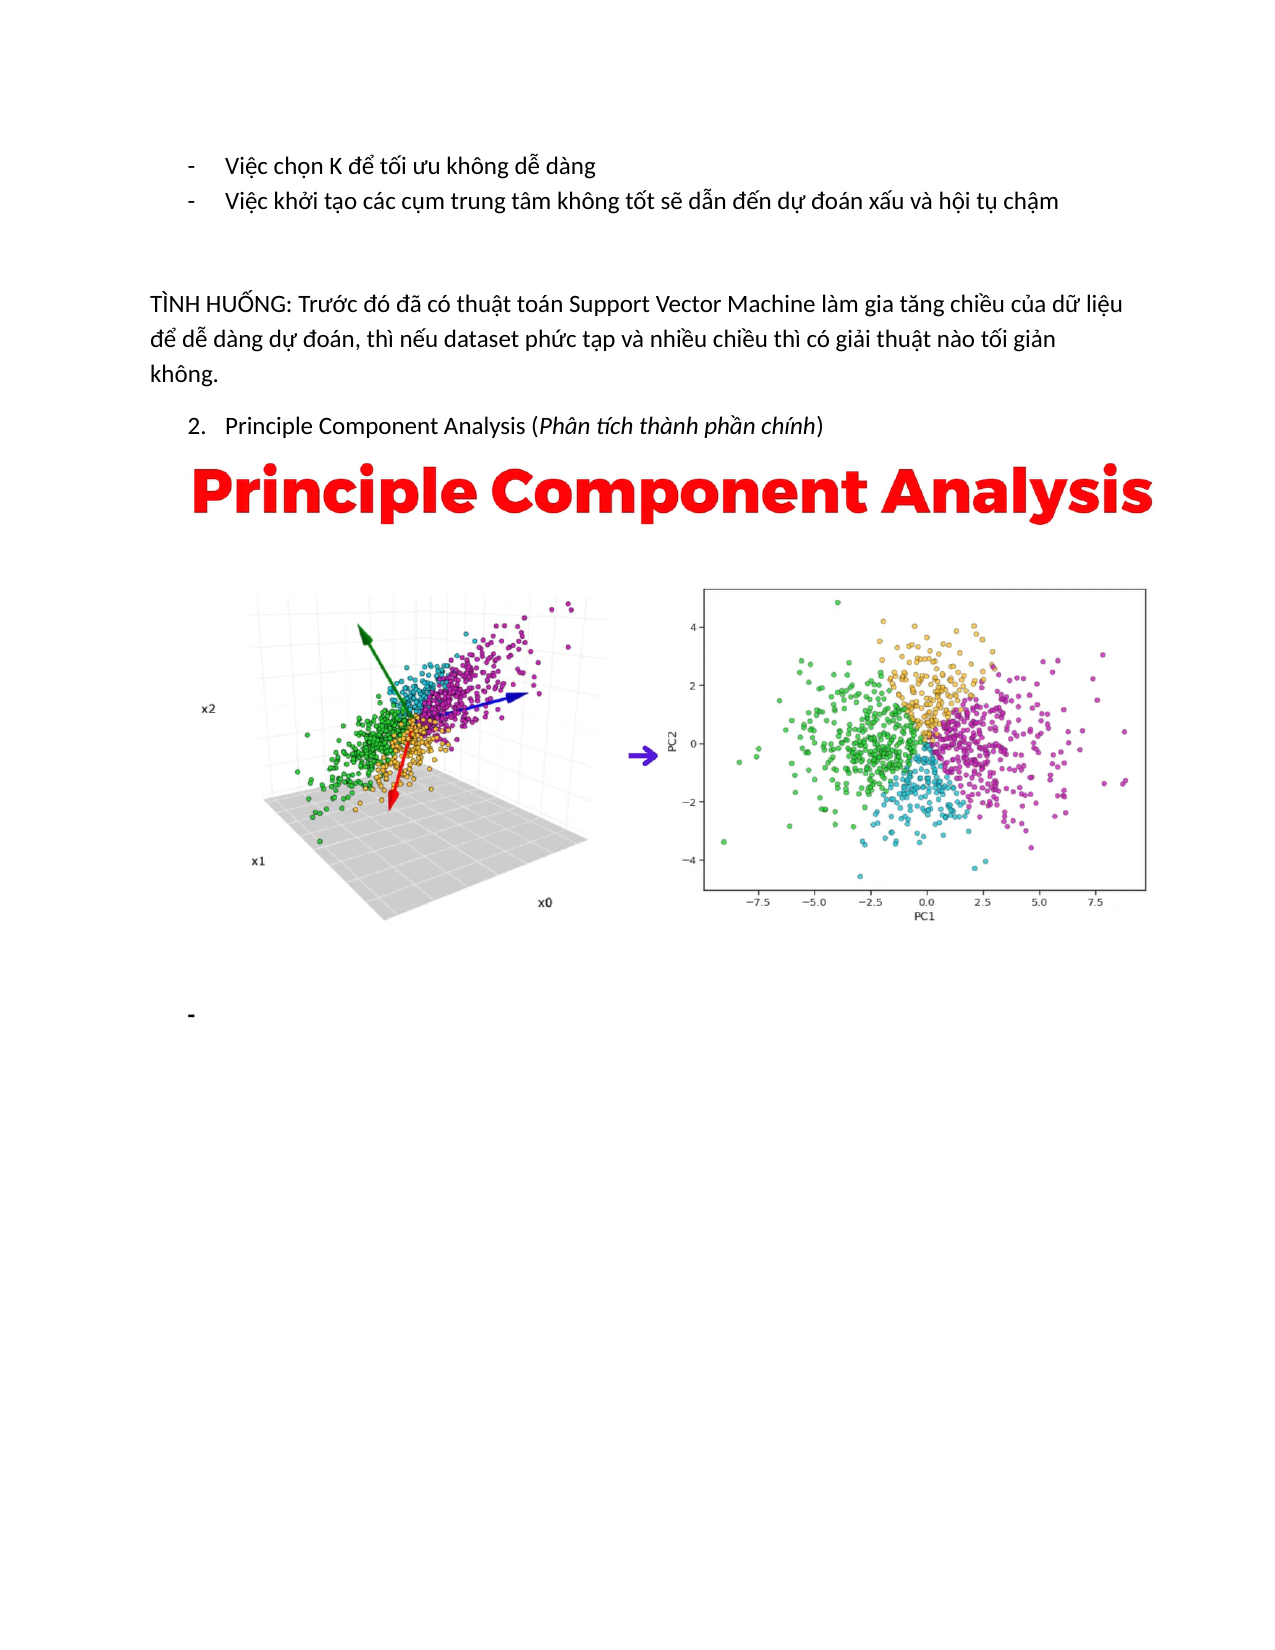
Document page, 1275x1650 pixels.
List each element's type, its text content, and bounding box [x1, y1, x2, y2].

picture [187, 461, 1163, 978]
text TÌNH HUỐNG: Trước đó đã có thuật toán Support Vector Machine làm gia tăng chiều của dữ liệu để dễ dàng dự đoán, thì nếu dataset phức tạp và nhiều chiều thì có giải thuật nào tối giản không. [150, 288, 1125, 389]
list Việc khởi tạo các cụm trung tâm không tốt sẽ dẫn đến dự đoán xấu và hội tụ chậm [187, 185, 1125, 216]
list Việc chọn K để tối ưu không dễ dàng [187, 150, 1125, 181]
list Principle Component Analysis (Phân tích thành phần chính) [187, 410, 1125, 441]
